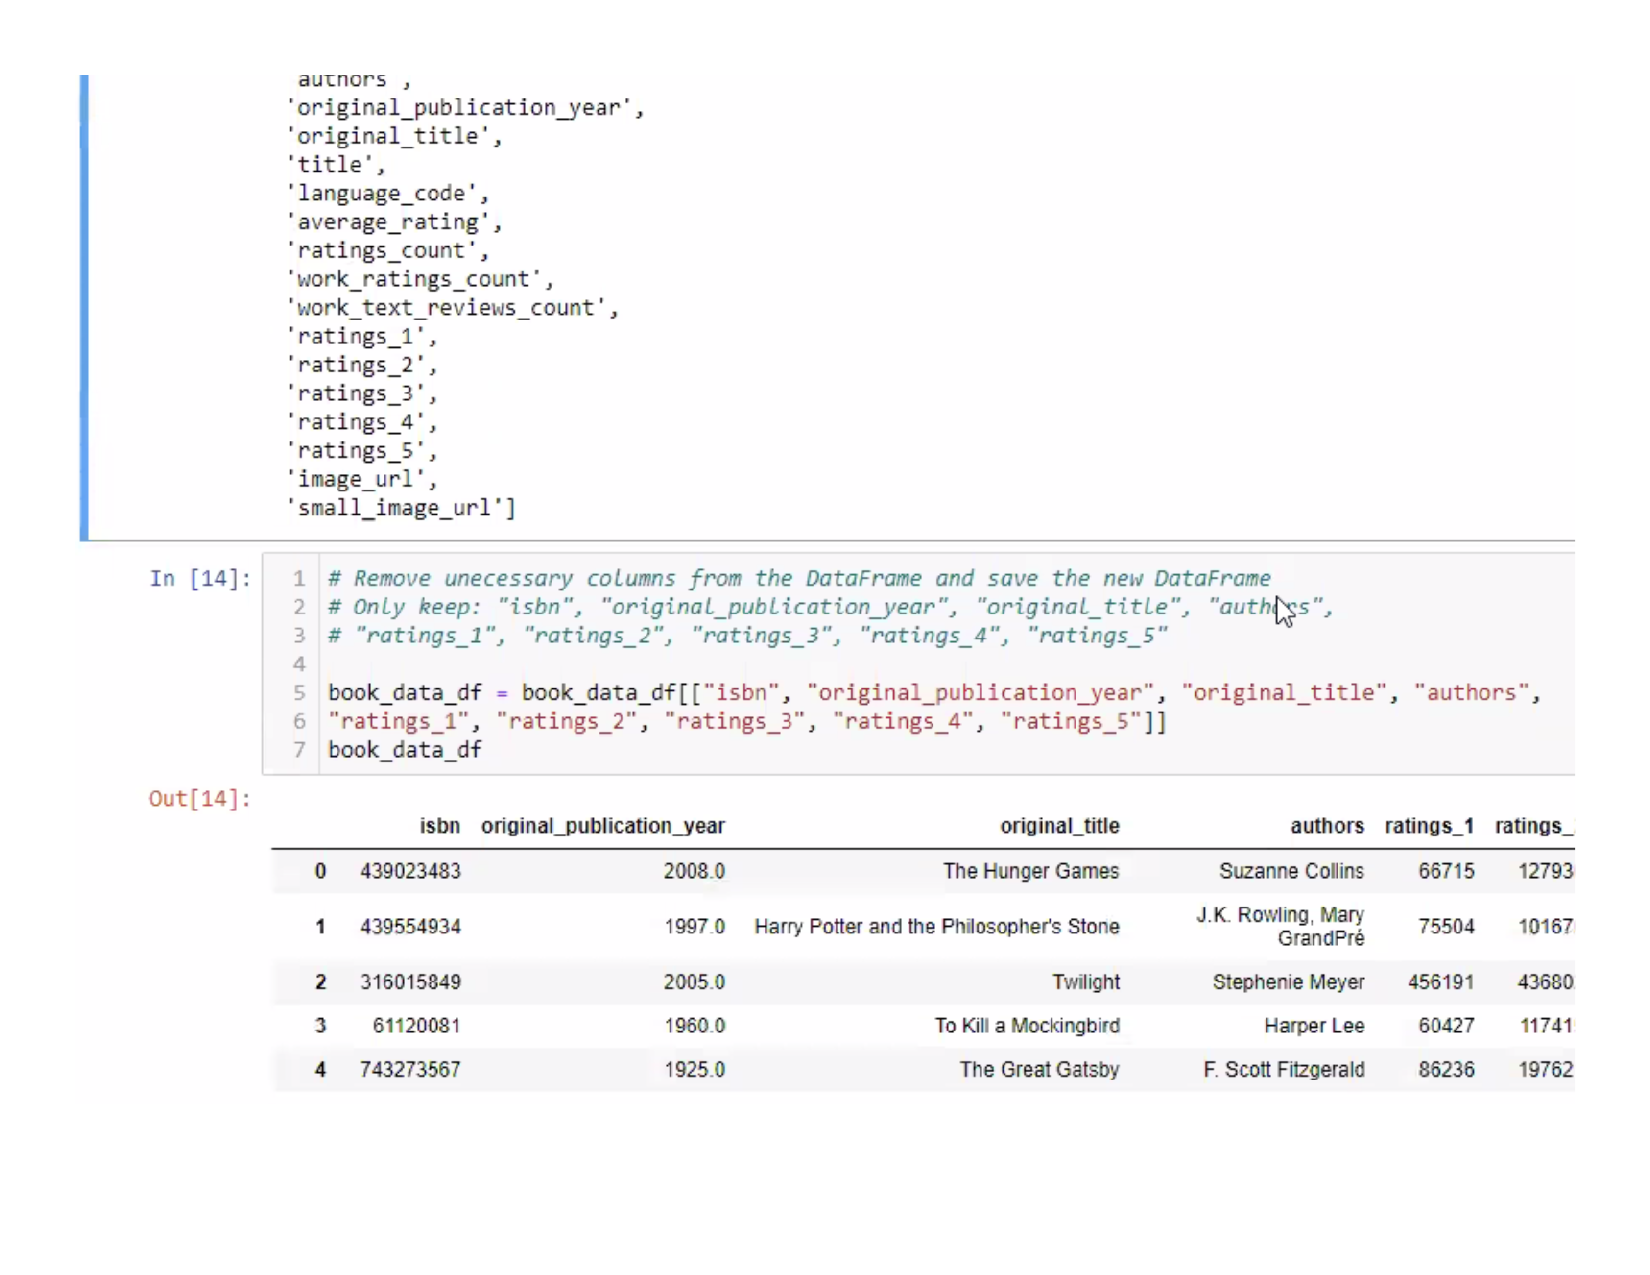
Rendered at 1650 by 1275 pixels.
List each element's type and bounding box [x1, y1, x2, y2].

picture [75, 75, 1575, 1104]
